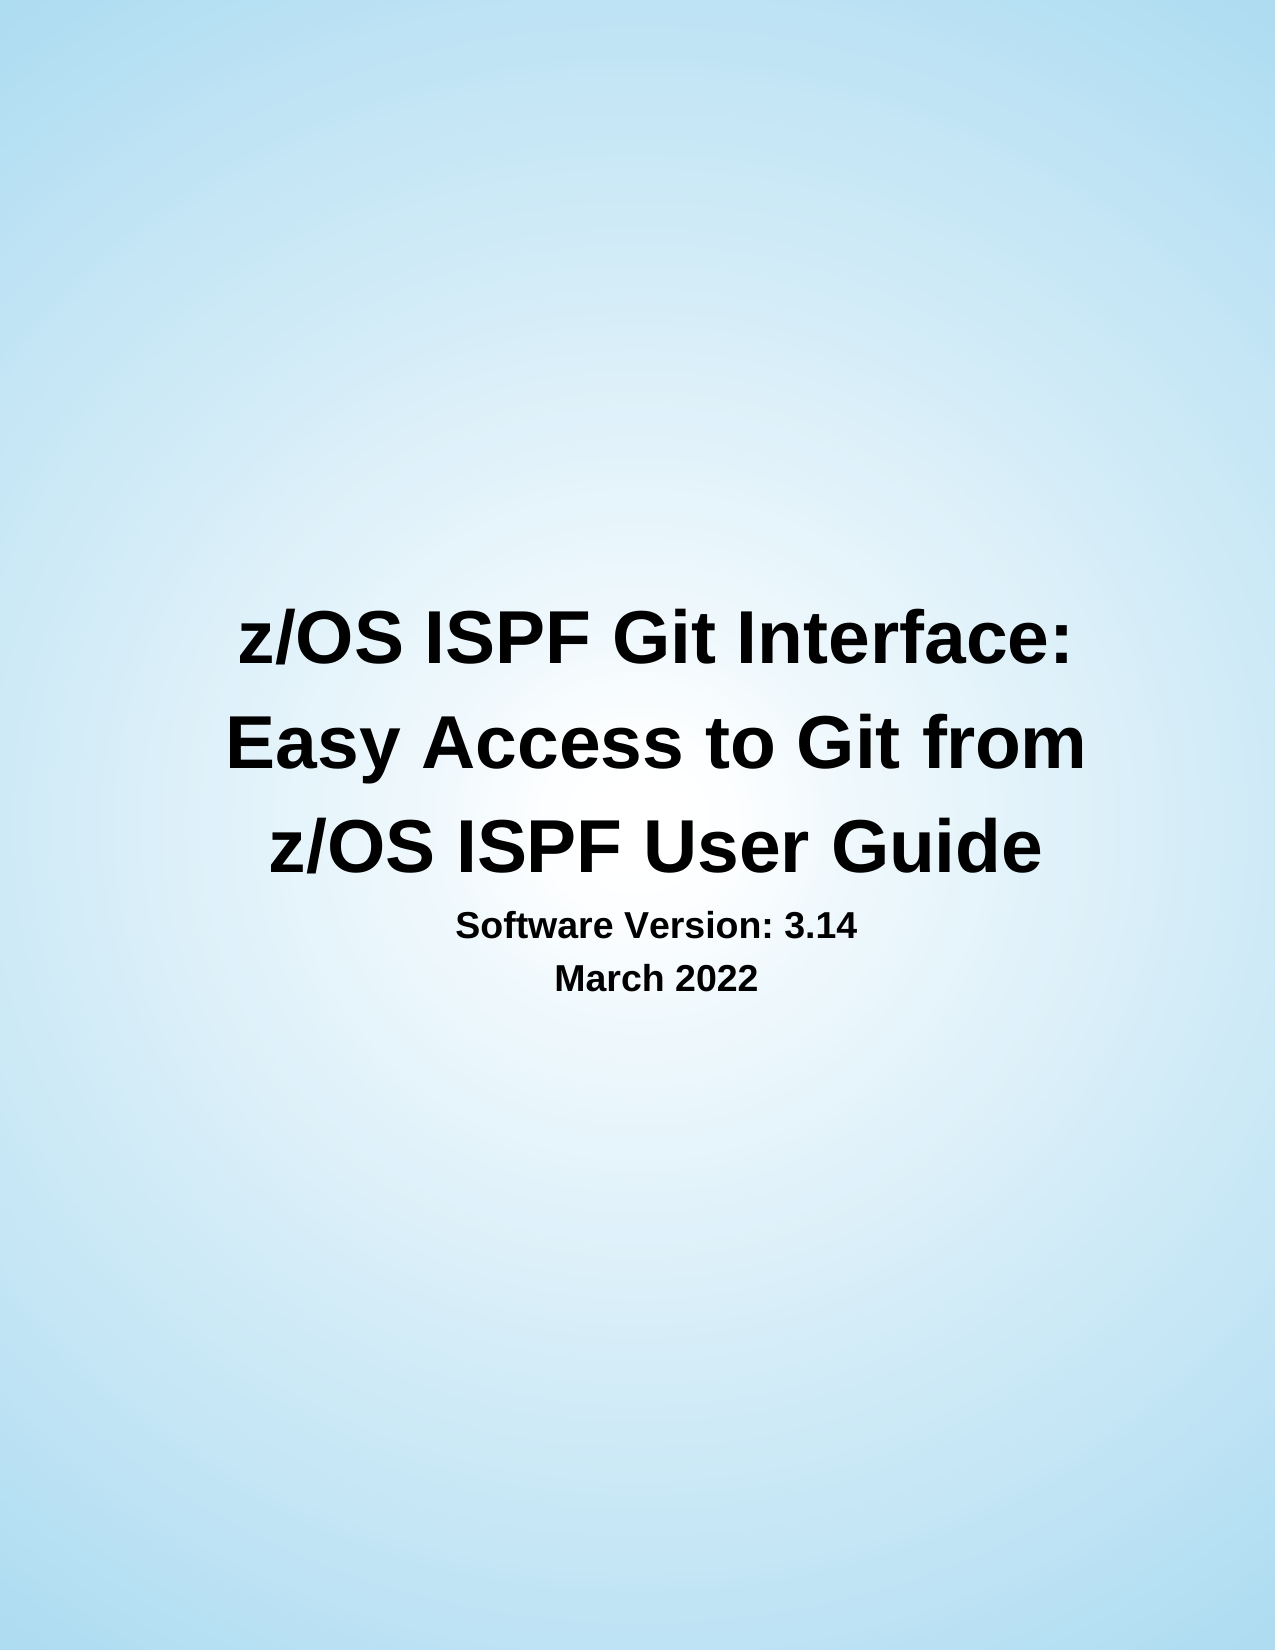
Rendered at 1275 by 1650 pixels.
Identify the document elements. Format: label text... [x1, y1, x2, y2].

text March 2022 [225, 956, 1088, 999]
text Software Version: 3.14 [225, 906, 1088, 947]
picture [0, 0, 1275, 1650]
title z/OS ISPF Git Interface: Easy Access to Git from z/OS ISPF User Guide [225, 593, 1088, 888]
